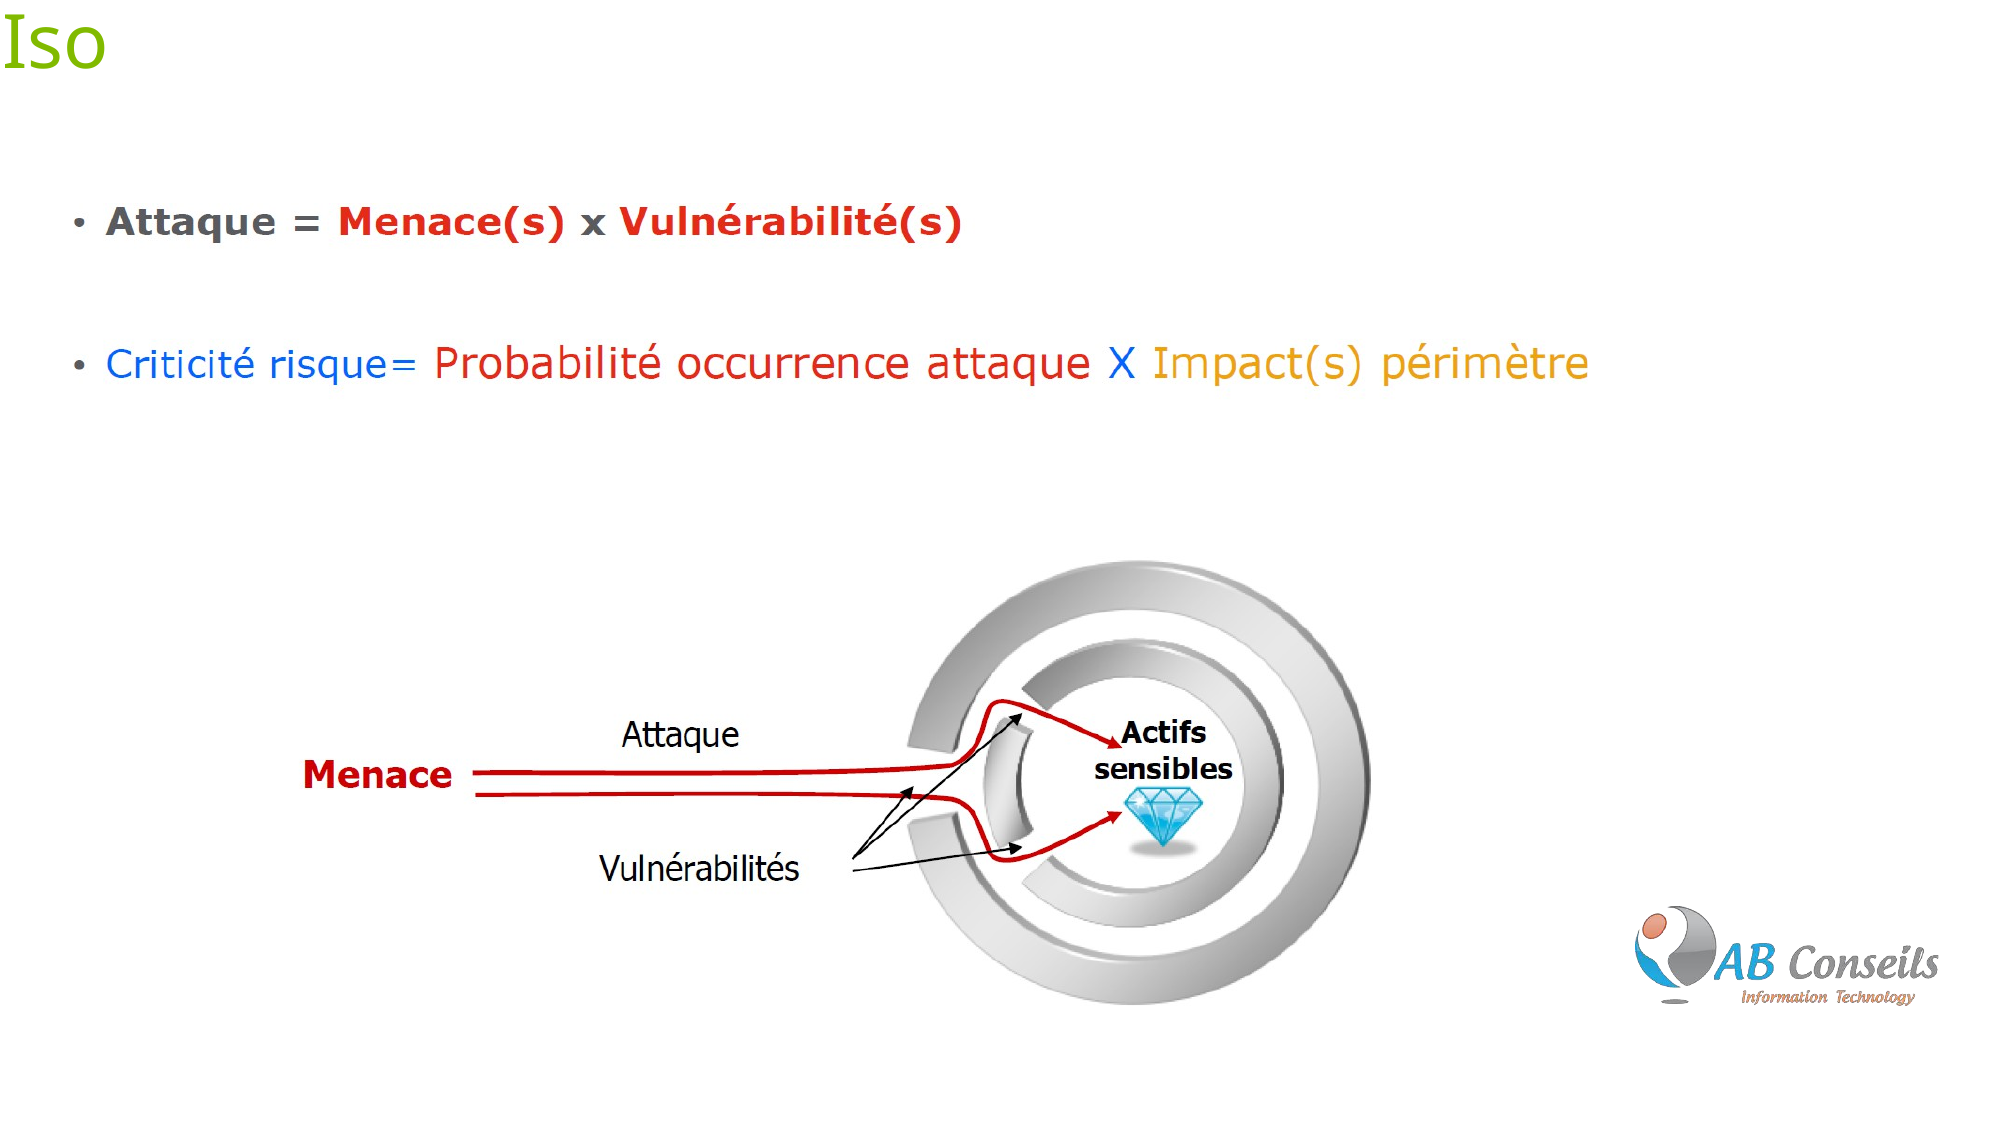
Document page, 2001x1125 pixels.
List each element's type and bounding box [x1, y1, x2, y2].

picture [1635, 906, 1939, 1006]
picture [73, 203, 1588, 1006]
